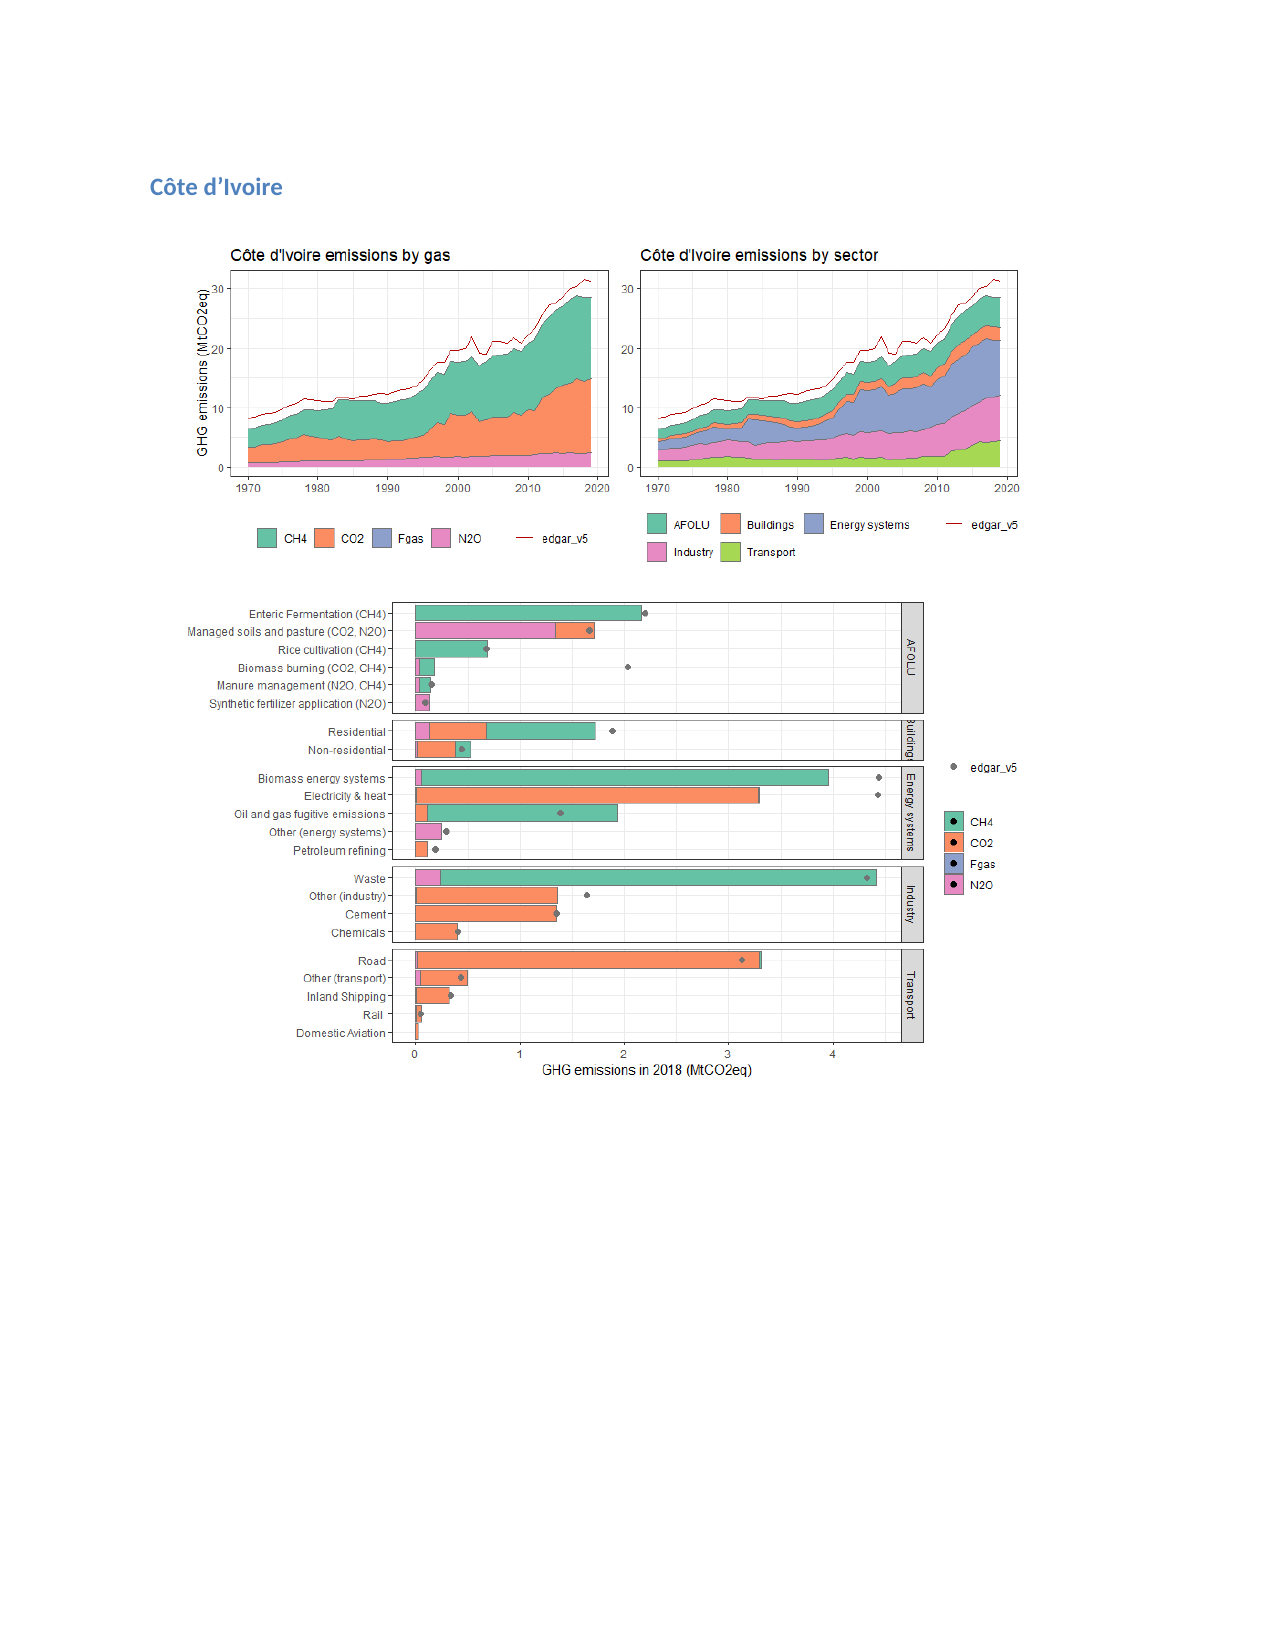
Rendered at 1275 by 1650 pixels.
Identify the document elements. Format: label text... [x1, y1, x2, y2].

subtitle Côte d’Ivoire [150, 171, 1125, 201]
picture [168, 220, 1044, 1096]
